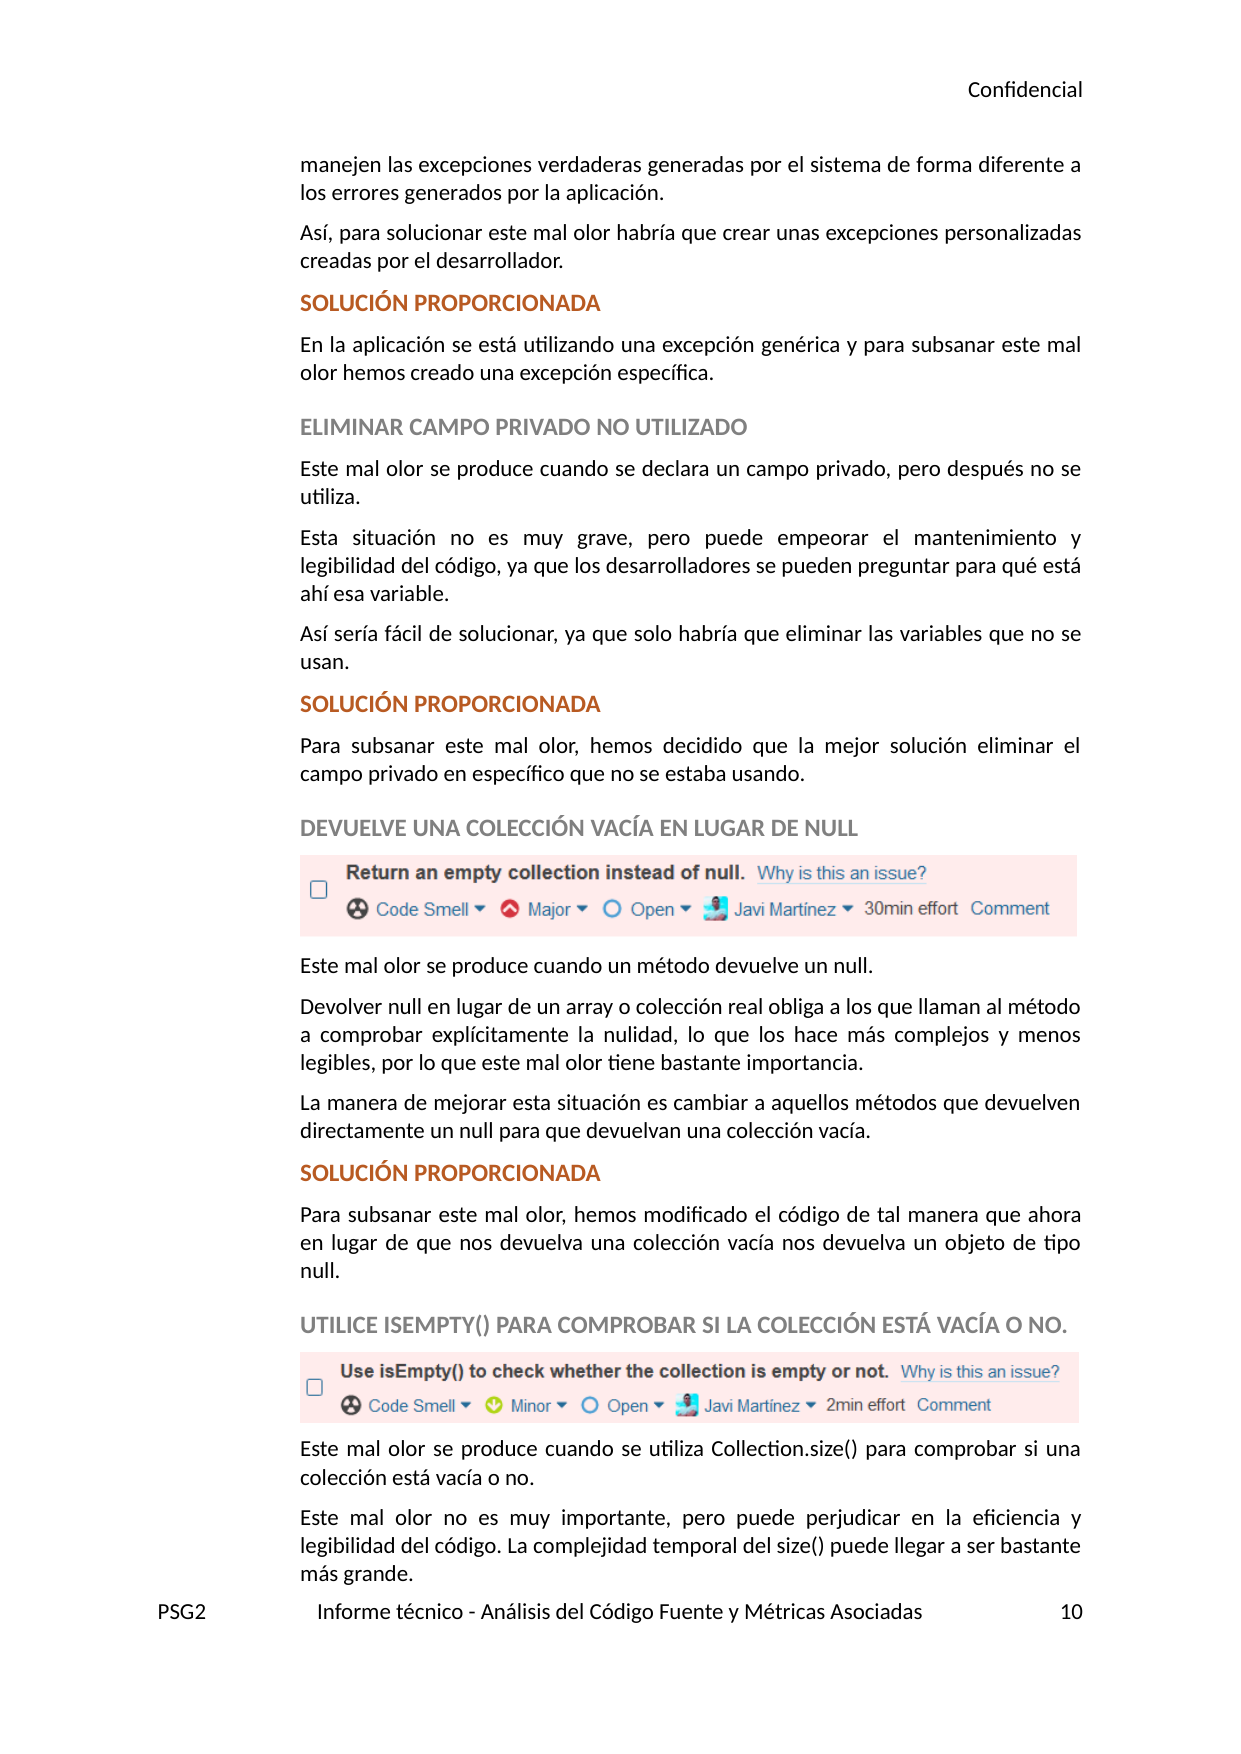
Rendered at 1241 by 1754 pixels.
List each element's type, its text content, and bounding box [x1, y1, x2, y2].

picture [300, 855, 1077, 939]
text Esta situación no es muy grave, pero puede empeorar el mantenimiento y legibilidad del código, ya que los desarrolladores se pueden preguntar para qué está ahí esa variable. [300, 523, 1083, 607]
picture [300, 1352, 1079, 1423]
text Devolver null en lugar de un array o colección real obliga a los que llaman al método a comprobar explícitamente la nulidad, lo que los hace más complejos y menos legibles, por lo que este mal olor tiene bastante importancia. [300, 992, 1083, 1076]
text Este mal olor se produce cuando se utiliza Collection.size() para comprobar si una colección está vacía o no. [300, 1434, 1083, 1491]
text SOLUCIÓN PROPORCIONADA [225, 287, 1083, 318]
subtitle Devuelve una colección vacía en lugar de null [300, 812, 1083, 842]
subtitle Utilice isEmpty() para comprobar si la colección está vacía o no. [300, 1309, 1083, 1339]
text Para subsanar este mal olor, hemos decidido que la mejor solución eliminar el campo privado en específico que no se estaba usando. [300, 731, 1083, 787]
text En la aplicación se está utilizando una excepción genérica y para subsanar este mal olor hemos creado una excepción específica. [300, 330, 1083, 386]
text SOLUCIÓN PROPORCIONADA [225, 688, 1083, 718]
subtitle Eliminar campo privado no utilizado [300, 411, 1083, 442]
text Para subsanar este mal olor, hemos modificado el código de tal manera que ahora en lugar de que nos devuelva una colección vacía nos devuelva un objeto de tipo null. [300, 1200, 1083, 1284]
text Este mal olor no es muy importante, pero puede perjudicar en la eficiencia y legibilidad del código. La complejidad temporal del size() puede llegar a ser bastante más grande. [300, 1503, 1083, 1587]
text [300, 150, 1083, 206]
text Este mal olor se produce cuando un método devuelve un null. [300, 951, 1083, 979]
text Así sería fácil de solucionar, ya que solo habría que eliminar las variables que no se usan. [300, 619, 1083, 675]
text SOLUCIÓN PROPORCIONADA [225, 1157, 1083, 1187]
text Este mal olor se produce cuando se declara un campo privado, pero después no se utiliza. [300, 454, 1083, 510]
text La manera de mejorar esta situación es cambiar a aquellos métodos que devuelven directamente un null para que devuelvan una colección vacía. [300, 1088, 1083, 1144]
text Así, para solucionar este mal olor habría que crear unas excepciones personalizadas creadas por el desarrollador. [300, 218, 1083, 274]
